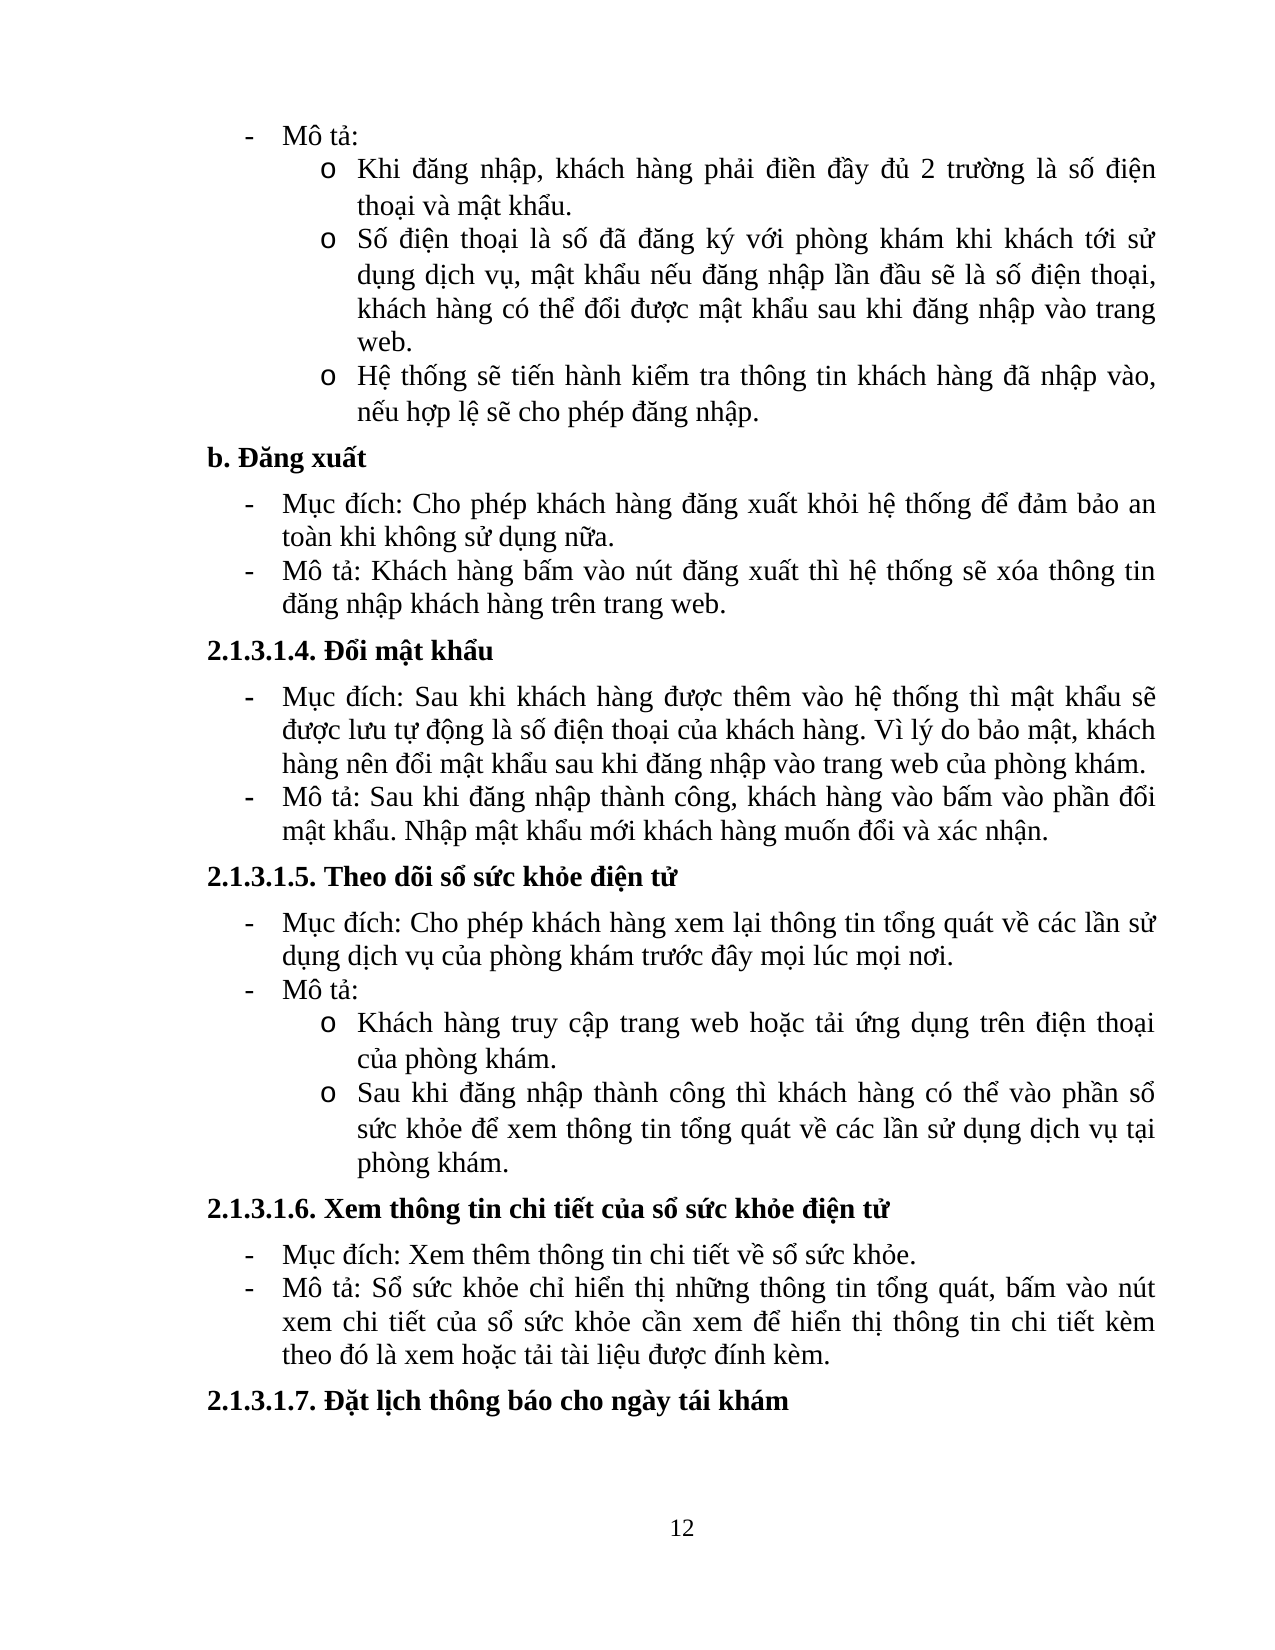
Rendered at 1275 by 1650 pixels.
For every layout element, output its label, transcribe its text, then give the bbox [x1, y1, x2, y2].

list Mục đích: Xem thêm thông tin chi tiết về sổ sức khỏe. [244, 1237, 1157, 1270]
text 2.1.3.1.4. Đổi mật khẩu [207, 633, 1157, 666]
text b. Đăng xuất [207, 440, 1157, 473]
list Mục đích: Cho phép khách hàng đăng xuất khỏi hệ thống để đảm bảo an toàn khi không sử dụng nữa. [244, 486, 1157, 553]
list Mô tả: Sổ sức khỏe chỉ hiển thị những thông tin tổng quát, bấm vào nút xem chi tiết của sổ sức khỏe cần xem để hiển thị thông tin chi tiết kèm theo đó là xem hoặc tải tài liệu được đính kèm. [244, 1270, 1157, 1371]
list Khi đăng nhập, khách hàng phải điền đầy đủ 2 trường là số điện thoại và mật khẩu. [319, 152, 1157, 221]
list Khách hàng truy cập trang web hoặc tải ứng dụng trên điện thoại của phòng khám. [319, 1006, 1157, 1075]
list Số điện thoại là số đã đăng ký với phòng khám khi khách tới sử dụng dịch vụ, mật khẩu nếu đăng nhập lần đầu sẽ là số điện thoại, khách hàng có thể đổi được mật khẩu sau khi đăng nhập vào trang web. [319, 221, 1157, 358]
list Mô tả: Sau khi đăng nhập thành công, khách hàng vào bấm vào phần đổi mật khẩu. Nhập mật khẩu mới khách hàng muốn đổi và xác nhận. [244, 779, 1157, 846]
list Hệ thống sẽ tiến hành kiểm tra thông tin khách hàng đã nhập vào, nếu hợp lệ sẽ cho phép đăng nhập. [319, 358, 1157, 427]
list Mô tả: [244, 118, 1157, 152]
text 2.1.3.1.5. Theo dõi sổ sức khỏe điện tử [207, 859, 1157, 892]
text 2.1.3.1.7. Đặt lịch thông báo cho ngày tái khám [207, 1383, 1157, 1417]
list Mô tả: Khách hàng bấm vào nút đăng xuất thì hệ thống sẽ xóa thông tin đăng nhập khách hàng trên trang web. [244, 553, 1157, 620]
list Mục đích: Sau khi khách hàng được thêm vào hệ thống thì mật khẩu sẽ được lưu tự động là số điện thoại của khách hàng. Vì lý do bảo mật, khách hàng nên đổi mật khẩu sau khi đăng nhập vào trang web của phòng khám. [244, 679, 1157, 779]
list Mô tả: [244, 972, 1157, 1006]
list Sau khi đăng nhập thành công thì khách hàng có thể vào phần sổ sức khỏe để xem thông tin tổng quát về các lần sử dụng dịch vụ tại phòng khám. [319, 1075, 1157, 1178]
list Mục đích: Cho phép khách hàng xem lại thông tin tổng quát về các lần sử dụng dịch vụ của phòng khám trước đây mọi lúc mọi nơi. [244, 905, 1157, 972]
text 2.1.3.1.6. Xem thông tin chi tiết của sổ sức khỏe điện tử [207, 1191, 1157, 1224]
